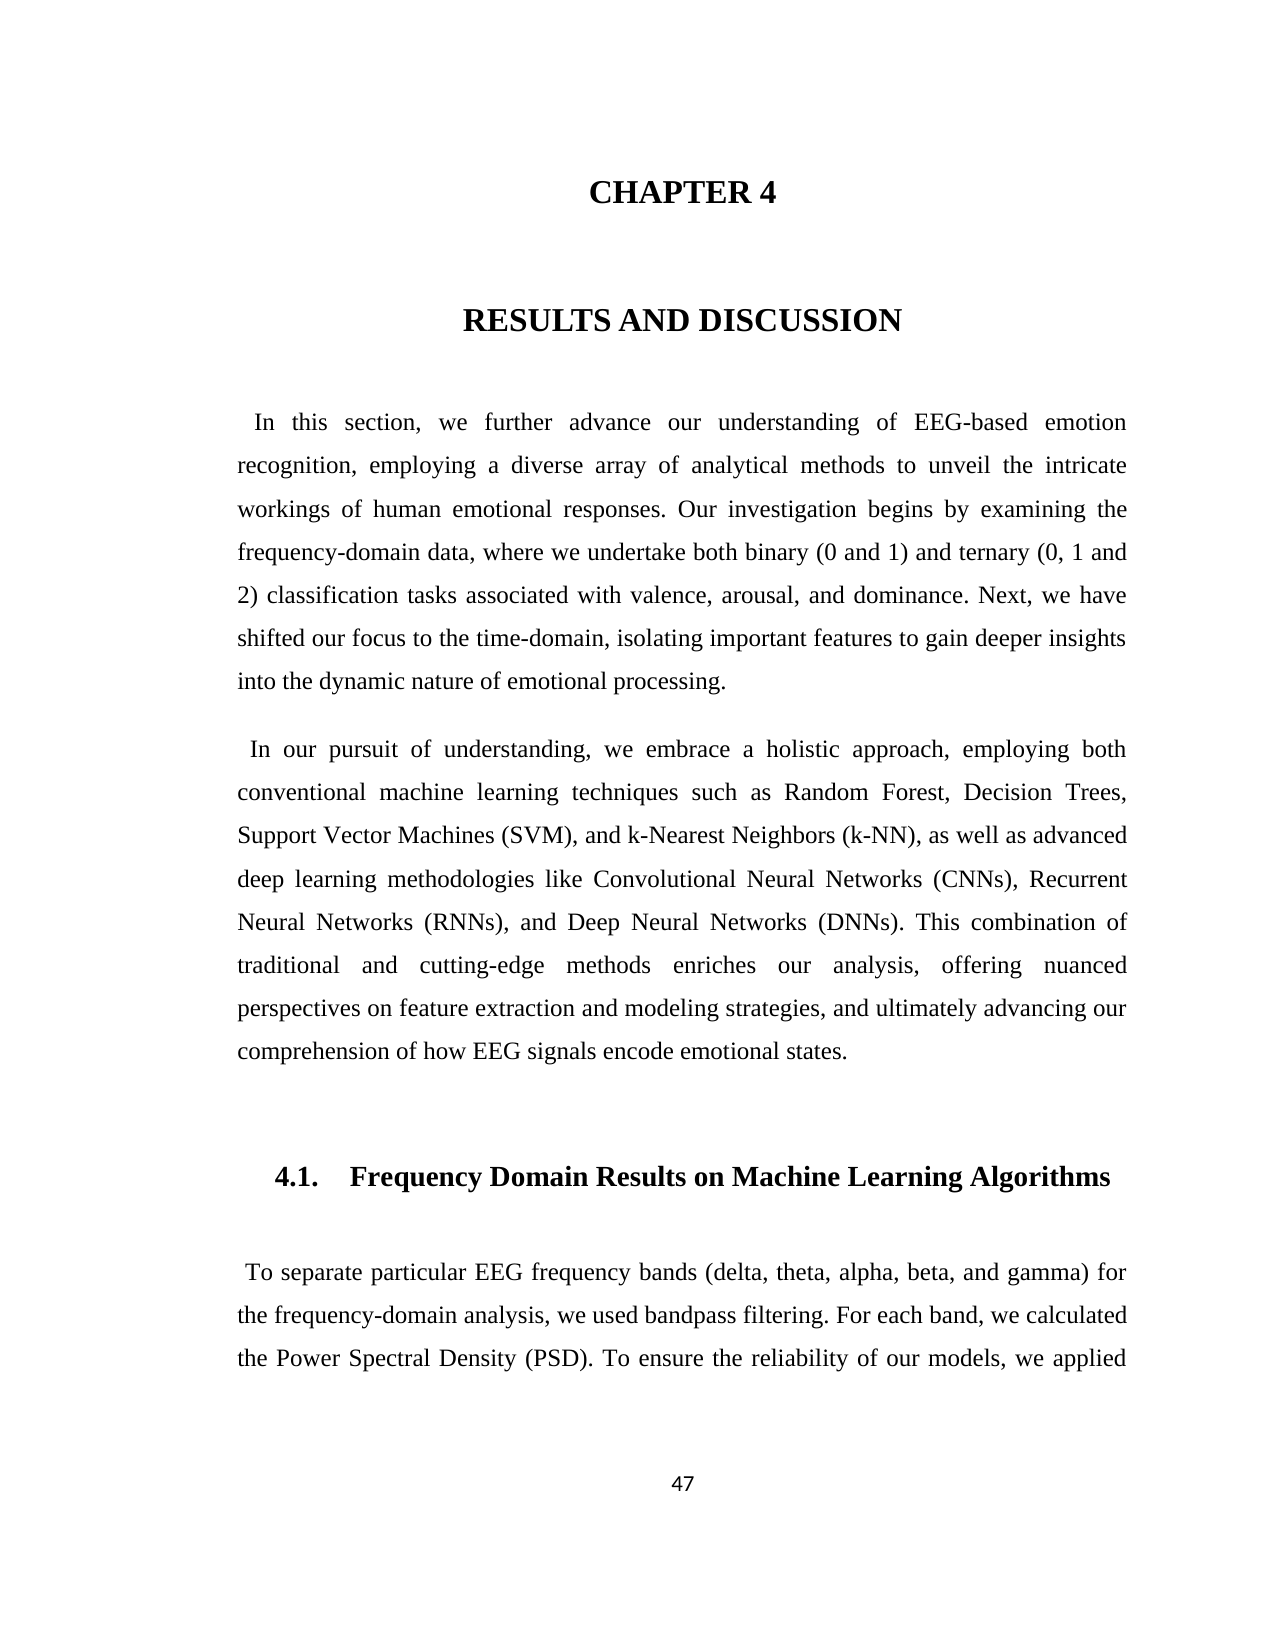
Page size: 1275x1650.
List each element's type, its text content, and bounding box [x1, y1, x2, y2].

subtitle RESULTS AND DISCUSSION [237, 300, 1128, 338]
text In this section, we further advance our understanding of EEG-based emotion recognition, employing a diverse array of analytical methods to unveil the intricate workings of human emotional responses. Our investigation begins by examining the frequency-domain data, where we undertake both binary (0 and 1) and ternary (0, 1 and 2) classification tasks associated with valence, arousal, and dominance. Next, we have shifted our focus to the time-domain, isolating important features to gain deeper insights into the dynamic nature of emotional processing. [237, 407, 1128, 695]
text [237, 1257, 1128, 1372]
text In our pursuit of understanding, we embrace a holistic approach, employing both conventional machine learning techniques such as Random Forest, Decision Trees, Support Vector Machines (SVM), and k-Nearest Neighbors (k-NN), as well as advanced deep learning methodologies like Convolutional Neural Networks (CNNs), Recurrent Neural Networks (RNNs), and Deep Neural Networks (DNNs). This combination of traditional and cutting-edge methods enriches our analysis, offering nuanced perspectives on feature extraction and modeling strategies, and ultimately advancing our comprehension of how EEG signals encode emotional states. [237, 734, 1128, 1065]
subtitle Frequency Domain Results on Machine Learning Algorithms [274, 1159, 1128, 1193]
subtitle CHAPTER 4 [237, 172, 1128, 210]
